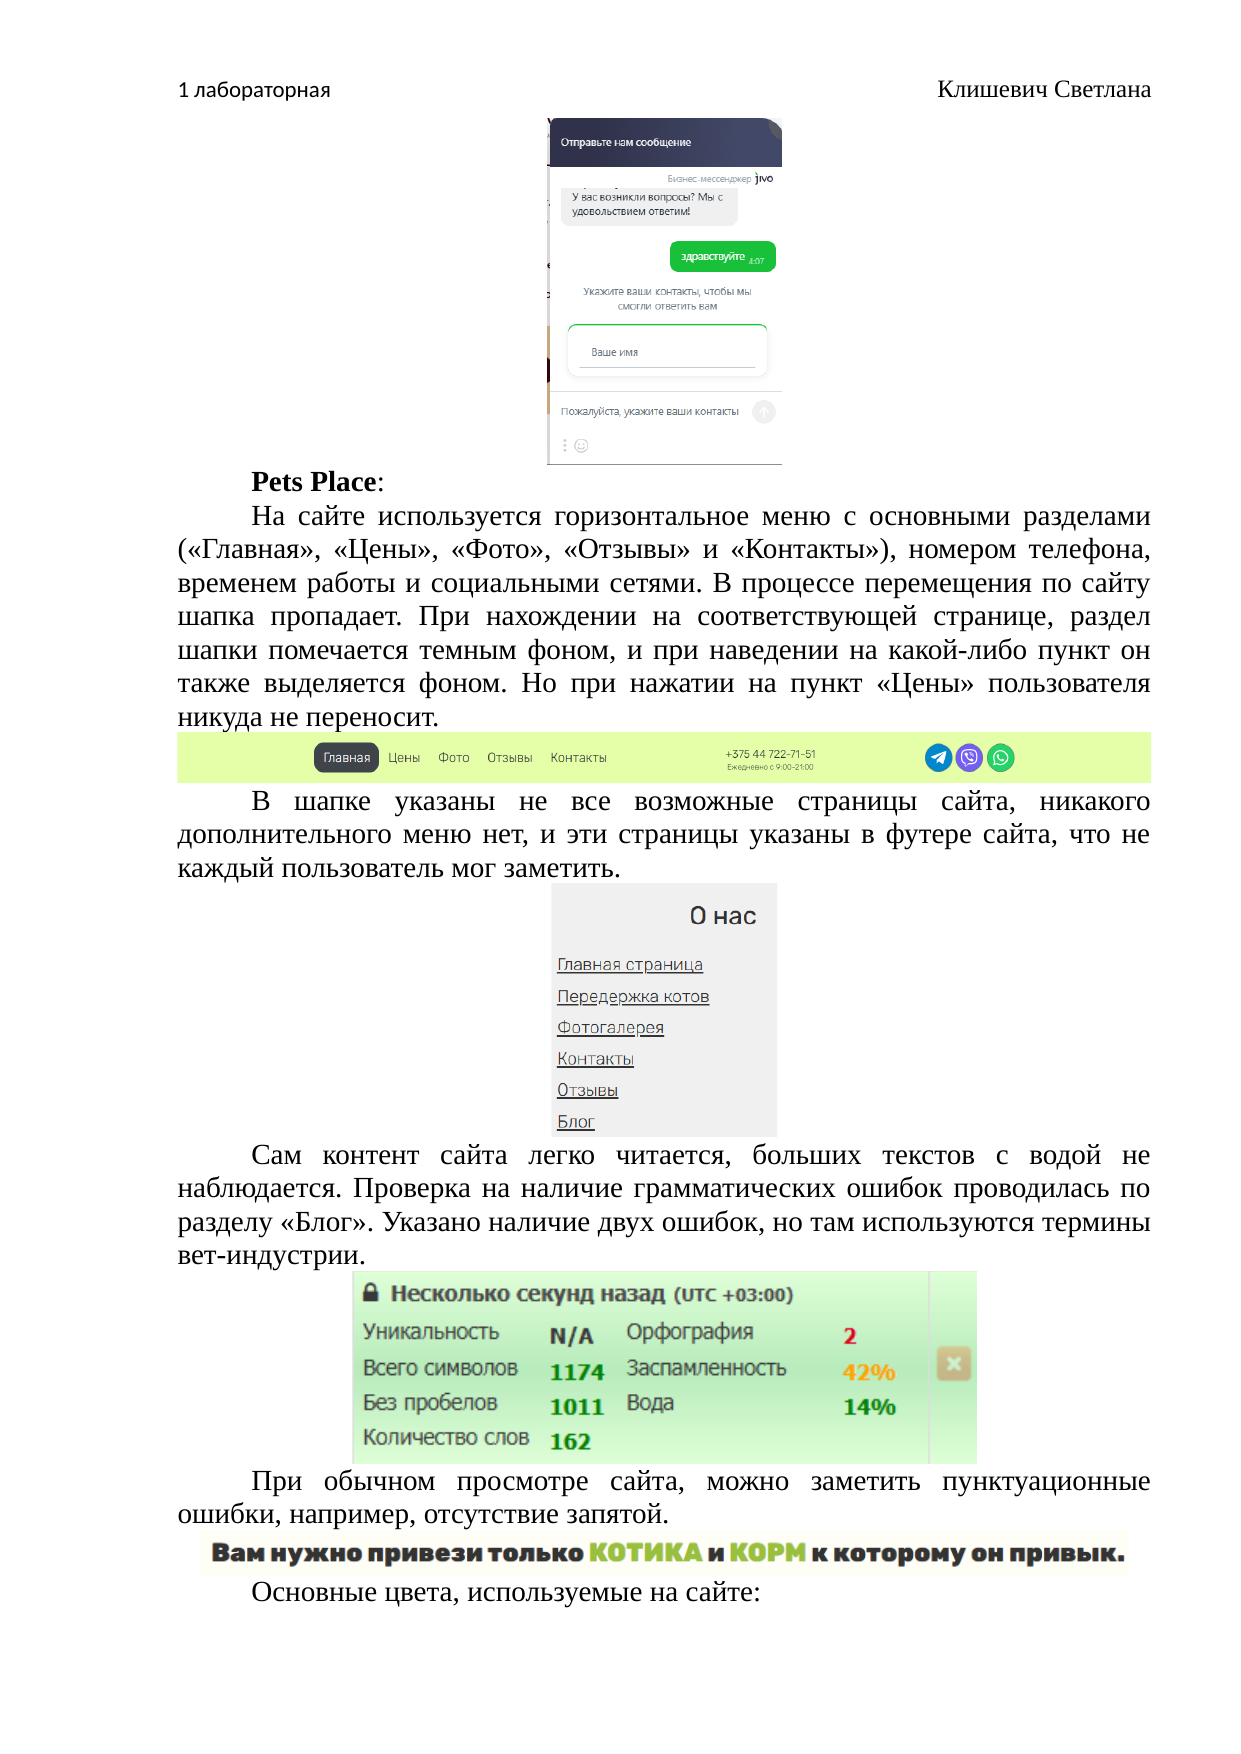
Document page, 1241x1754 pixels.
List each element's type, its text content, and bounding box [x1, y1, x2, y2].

picture [547, 118, 782, 465]
text Pets Place: [177, 464, 1152, 498]
text На сайте используется горизонтальное меню с основными разделами («Главная», «Цены», «Фото», «Отзывы» и «Контакты»), номером телефона, временем работы и социальными сетями. В процессе перемещения по сайту шапка пропадает. При нахождении на соответствующей странице, раздел шапки помечается темным фоном, и при наведении на какой-либо пункт он также выделяется фоном. Но при нажатии на пункт «Цены» пользователя никуда не переносит. [177, 498, 1152, 732]
picture [177, 732, 1152, 783]
picture [551, 883, 778, 1137]
picture [199, 1530, 1130, 1575]
text При обычном просмотре сайта, можно заметить пунктуационные ошибки, например, отсутствие запятой. [177, 1463, 1152, 1530]
picture [351, 1271, 977, 1464]
text Сам контент сайта легко читается, больших текстов с водой не наблюдается. Проверка на наличие грамматических ошибок проводилась по разделу «Блог». Указано наличие двух ошибок, но там используются термины вет-индустрии. [177, 1137, 1152, 1271]
text В шапке указаны не все возможные страницы сайта, никакого дополнительного меню нет, и эти страницы указаны в футере сайта, что не каждый пользователь мог заметить. [177, 783, 1152, 883]
text Основные цвета, используемые на сайте: [177, 1574, 1152, 1608]
